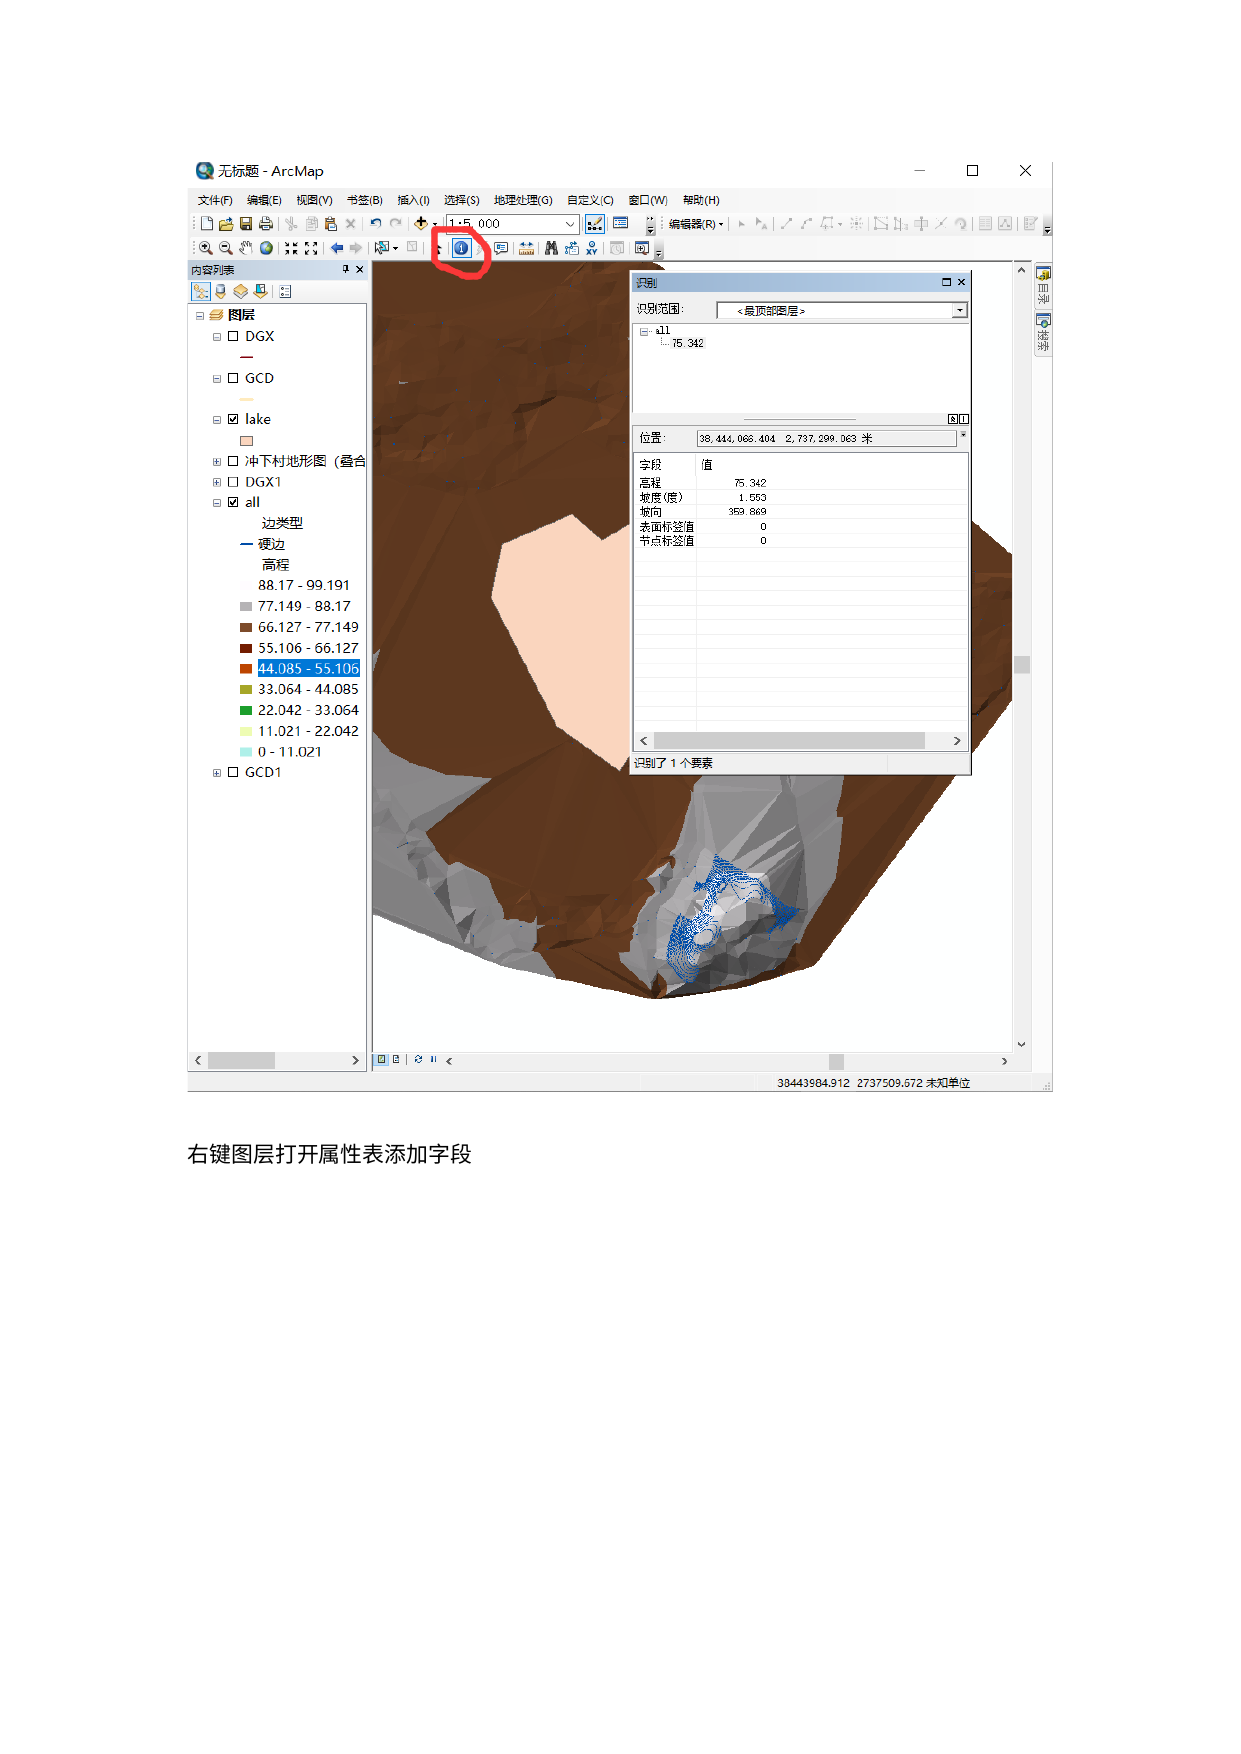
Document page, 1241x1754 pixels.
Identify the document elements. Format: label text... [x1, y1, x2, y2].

text 右键图层打开属性表添加字段 [187, 1137, 1053, 1169]
picture [187, 162, 1053, 1092]
